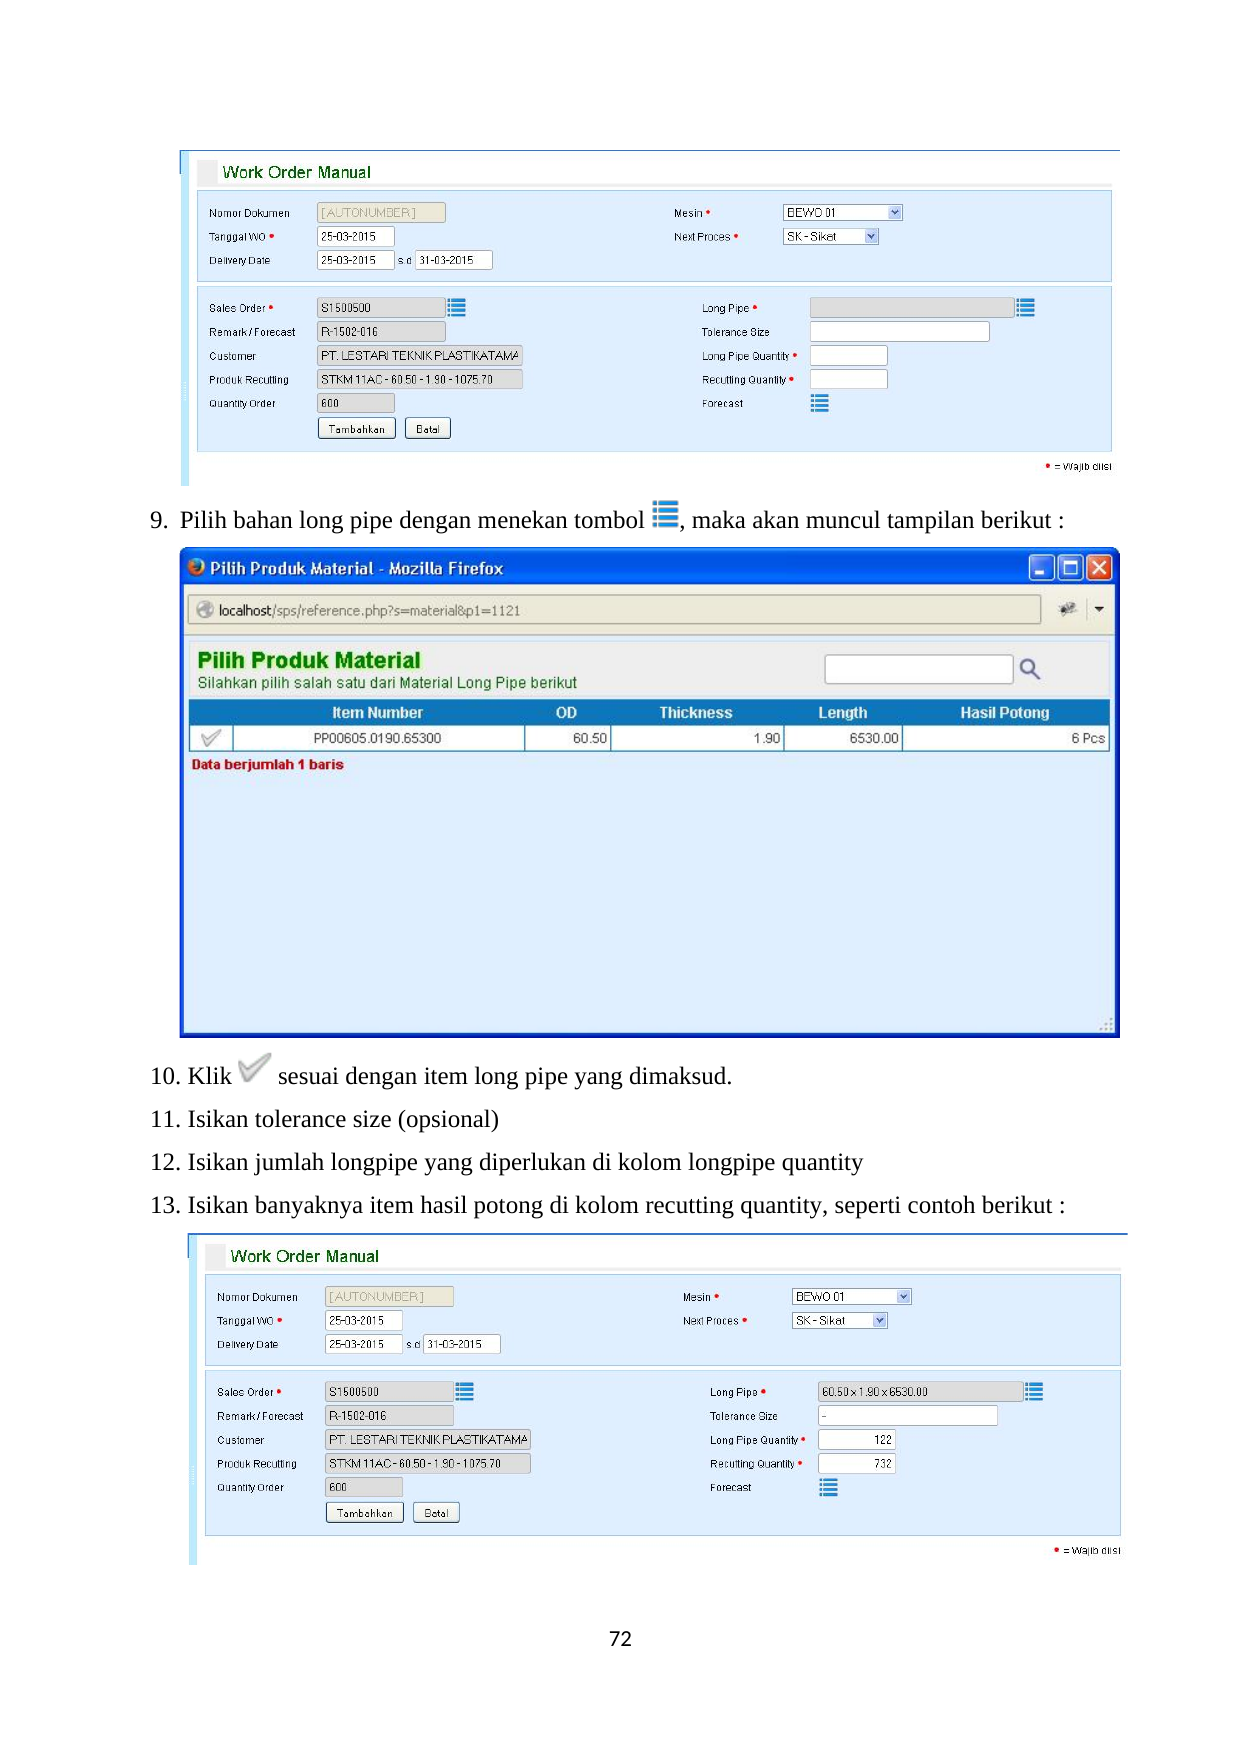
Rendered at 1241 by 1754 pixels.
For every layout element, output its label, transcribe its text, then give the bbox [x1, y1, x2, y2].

list Isikan banyaknya item hasil potong di kolom recutting quantity, seperti contoh berikut : [150, 1191, 1090, 1219]
list Isikan tolerance size (opsional) [150, 1104, 1090, 1133]
picture [179, 150, 1120, 486]
picture [651, 500, 680, 529]
picture [187, 1233, 1128, 1565]
list Klik sesuai dengan item long pipe yang dimaksud. [150, 1051, 1090, 1090]
list Pilih bahan long pipe dengan menekan tombol , maka akan muncul tampilan berikut : [150, 500, 1090, 533]
picture [238, 1051, 272, 1085]
list Isikan jumlah longpipe yang diperlukan di kolom longpipe quantity [150, 1147, 1090, 1176]
picture [179, 547, 1120, 1038]
